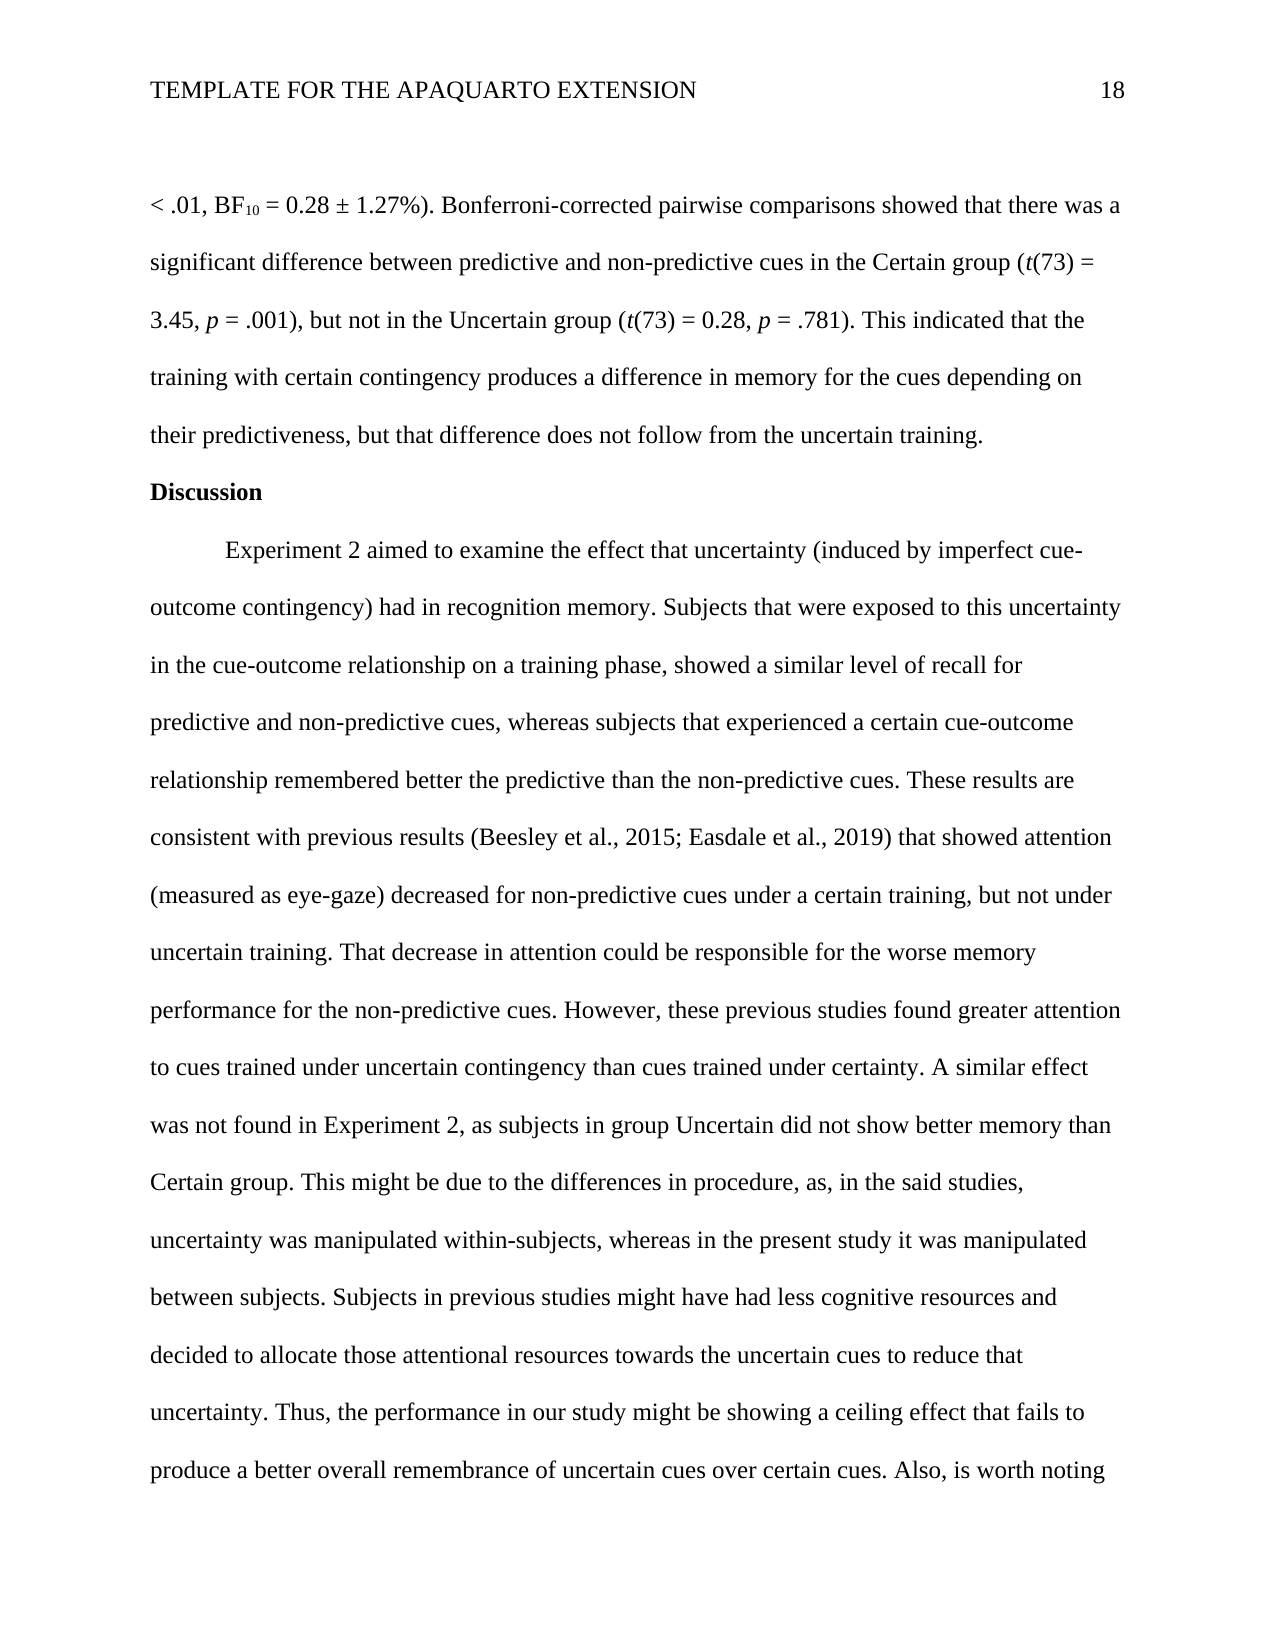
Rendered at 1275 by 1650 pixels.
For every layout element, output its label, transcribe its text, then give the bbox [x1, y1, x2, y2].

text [150, 535, 1125, 1484]
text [150, 190, 1125, 449]
subtitle Discussion [150, 477, 1125, 506]
